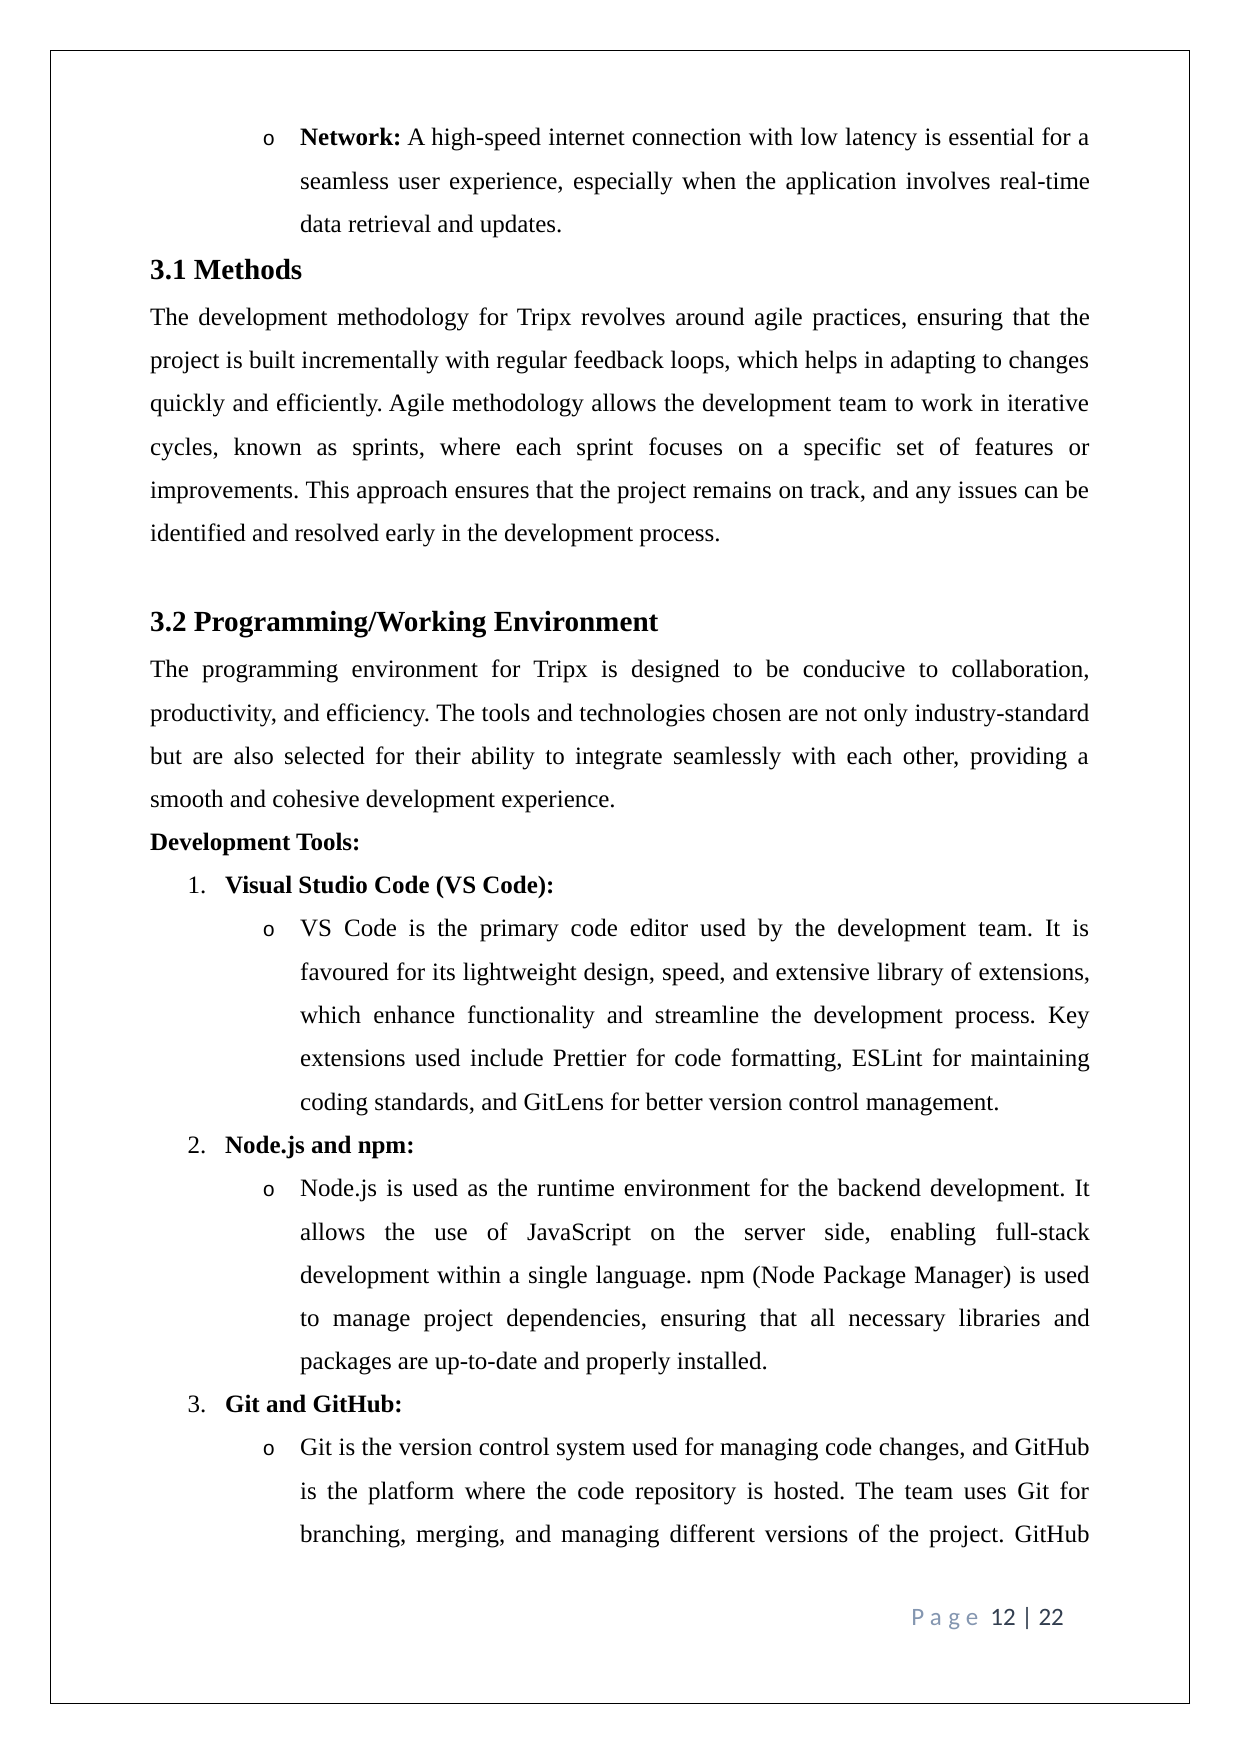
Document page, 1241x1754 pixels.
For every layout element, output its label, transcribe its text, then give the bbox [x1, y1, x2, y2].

text The development methodology for Tripx revolves around agile practices, ensuring that the project is built incrementally with regular feedback loops, which helps in adapting to changes quickly and efficiently. Agile methodology allows the development team to work in iterative cycles, known as sprints, where each sprint focuses on a specific set of features or improvements. This approach ensures that the project remains on track, and any issues can be identified and resolved early in the development process. [150, 302, 1091, 547]
list Node.js and npm: [187, 1130, 1091, 1158]
list Git and GitHub: [187, 1389, 1091, 1418]
text The programming environment for Tripx is designed to be conducive to collaboration, productivity, and efficiency. The tools and technologies chosen are not only industry-standard but are also selected for their ability to integrate seamlessly with each other, providing a smooth and cohesive development experience. [150, 654, 1091, 813]
list Visual Studio Code (VS Code): [187, 870, 1091, 899]
text 3.2 Programming/Working Environment [150, 604, 1091, 638]
text 3.1 Methods [150, 252, 1091, 286]
text Development Tools: [150, 827, 1091, 856]
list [262, 1432, 1091, 1548]
list VS Code is the primary code editor used by the development team. It is favoured for its lightweight design, speed, and extensive library of extensions, which enhance functionality and streamline the development process. Key extensions used include Prettier for code formatting, ESLint for maintaining coding standards, and GitLens for better version control management. [262, 913, 1091, 1115]
list Node.js is used as the runtime environment for the backend development. It allows the use of JavaScript on the server side, enabling full-stack development within a single language. npm (Node Package Manager) is used to manage project dependencies, ensuring that all necessary libraries and packages are up-to-date and properly installed. [262, 1173, 1091, 1375]
list Network: A high-speed internet connection with low latency is essential for a seamless user experience, especially when the application involves real-time data retrieval and updates. [262, 122, 1091, 238]
